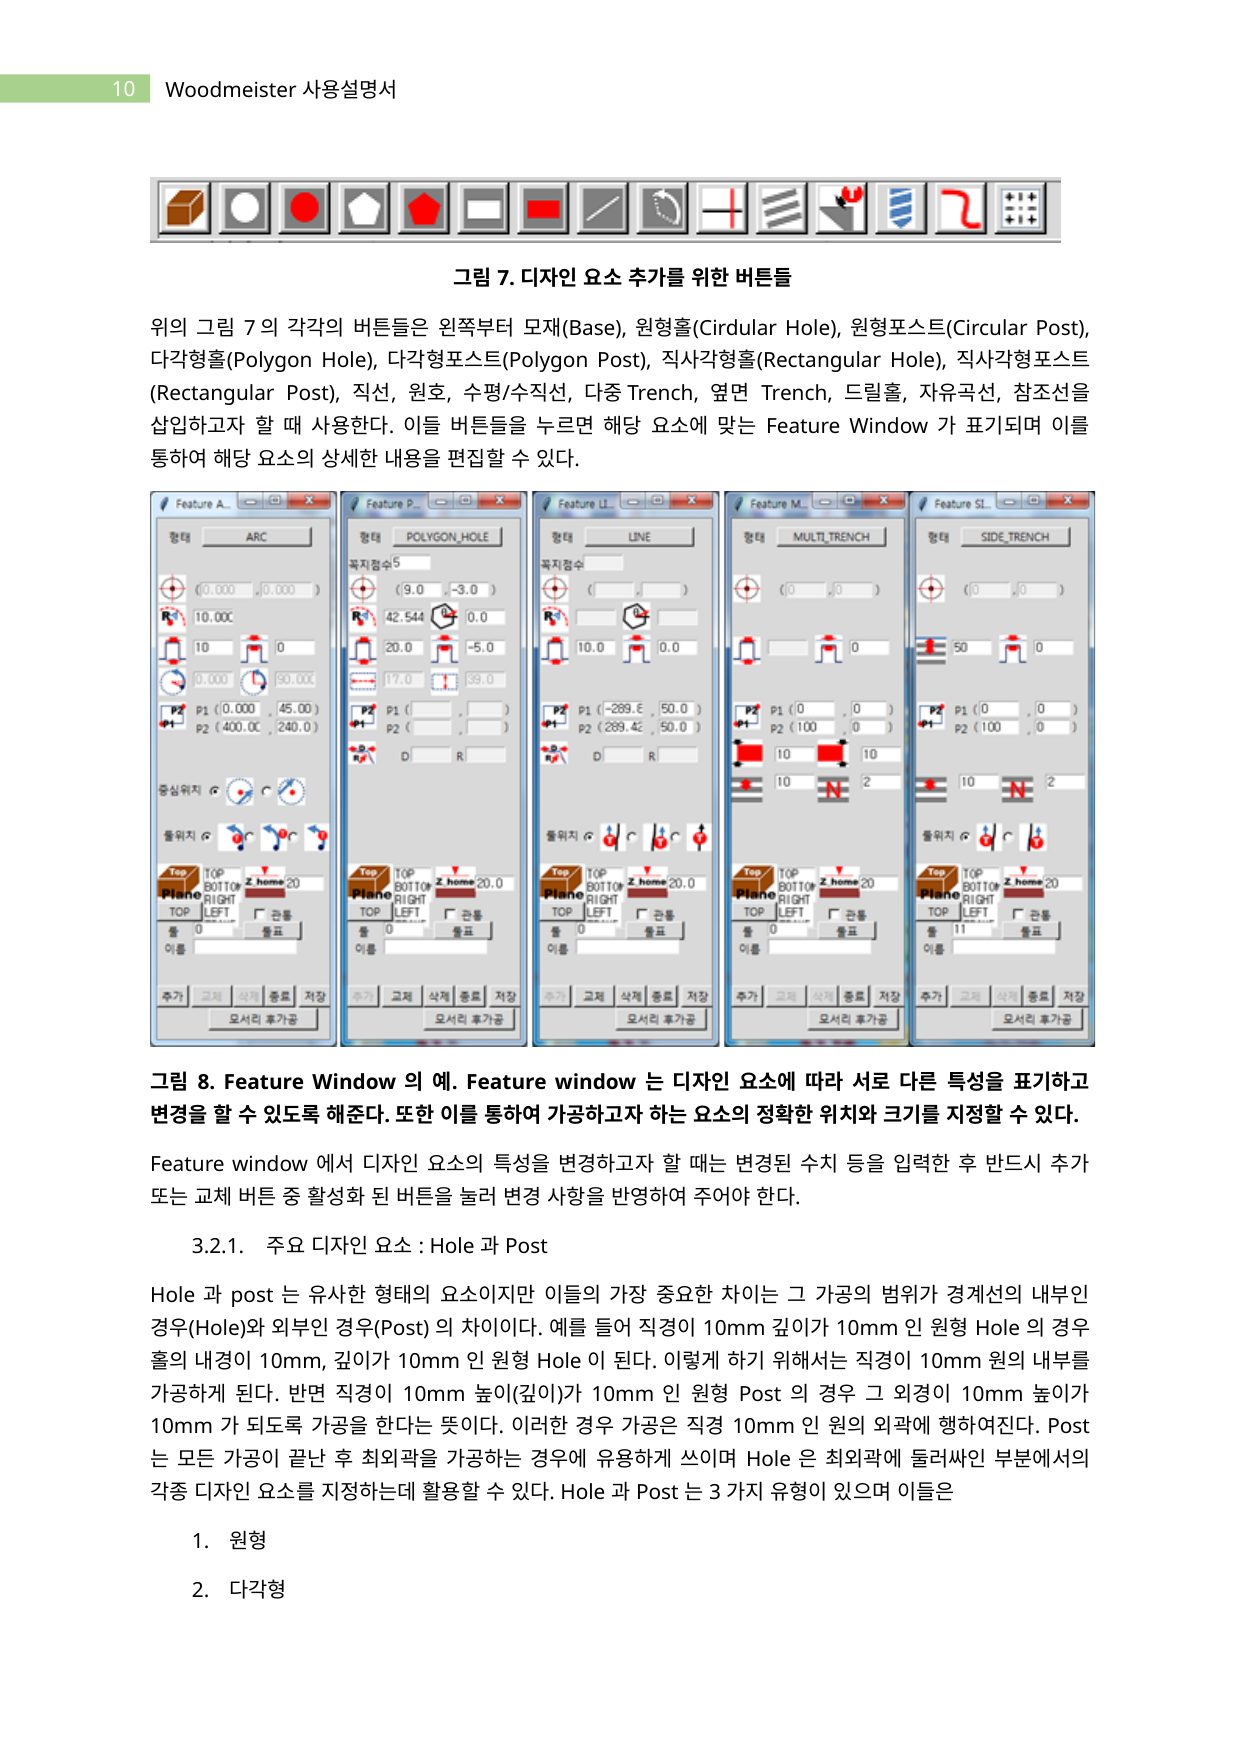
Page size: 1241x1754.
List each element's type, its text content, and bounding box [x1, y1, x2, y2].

list 원형 [192, 1524, 1090, 1554]
text 그림 8. Feature Window 의 예. Feature window 는 디자인 요소에 따라 서로 다른 특성을 표기하고 변경을 할 수 있도록 해준다. 또한 이를 통하여 가공하고자 하는 요소의 정확한 위치와 크기를 지정할 수 있다. [150, 1065, 1090, 1128]
picture [150, 491, 1096, 1047]
text Hole 과 post 는 유사한 형태의 요소이지만 이들의 가장 중요한 차이는 그 가공의 범위가 경계선의 내부인 경우(Hole)와 외부인 경우(Post) 의 차이이다. 예를 들어 직경이 10mm 깊이가 10mm 인 원형 Hole 의 경우 홀의 내경이 10mm, 깊이가 10mm 인 원형 Hole 이 된다. 이렇게 하기 위해서는 직경이 10mm 원의 내부를 가공하게 된다. 반면 직경이 10mm 높이(깊이)가 10mm 인 원형 Post 의 경우 그 외경이 10mm 높이가 10mm 가 되도록 가공을 한다는 뜻이다. 이러한 경우 가공은 직경 10mm 인 원의 외곽에 행하여진다. Post 는 모든 가공이 끝난 후 최외곽을 가공하는 경우에 유용하게 쓰이며 Hole 은 최외곽에 둘러싸인 부분에서의 각종 디자인 요소를 지정하는데 활용할 수 있다. Hole 과 Post 는 3 가지 유형이 있으며 이들은 [150, 1279, 1090, 1505]
text Feature window 에서 디자인 요소의 특성을 변경하고자 할 때는 변경된 수치 등을 입력한 후 반드시 추가 또는 교체 버튼 중 활성화 된 버튼을 눌러 변경 사항을 반영하여 주어야 한다. [150, 1147, 1090, 1210]
picture [150, 177, 1061, 243]
text 그림 7. 디자인 요소 추가를 위한 버튼들 [150, 262, 1090, 292]
subtitle 주요 디자인 요소 : Hole 과 Post [192, 1229, 1090, 1259]
text 위의 그림 7의 각각의 버튼들은 왼쪽부터 모재(Base), 원형홀(Cirdular Hole), 원형포스트(Circular Post), 다각형홀(Polygon Hole), 다각형포스트(Polygon Post), 직사각형홀(Rectangular Hole), 직사각형포스트(Rectangular Post), 직선, 원호, 수평/수직선, 다중Trench, 옆면 Trench, 드릴홀, 자유곡선, 참조선을 삽입하고자 할 때 사용한다. 이들 버튼들을 누르면 해당 요소에 맞는 Feature Window 가 표기되며 이를 통하여 해당 요소의 상세한 내용을 편집할 수 있다. [150, 311, 1090, 472]
list 다각형 [192, 1574, 1090, 1604]
